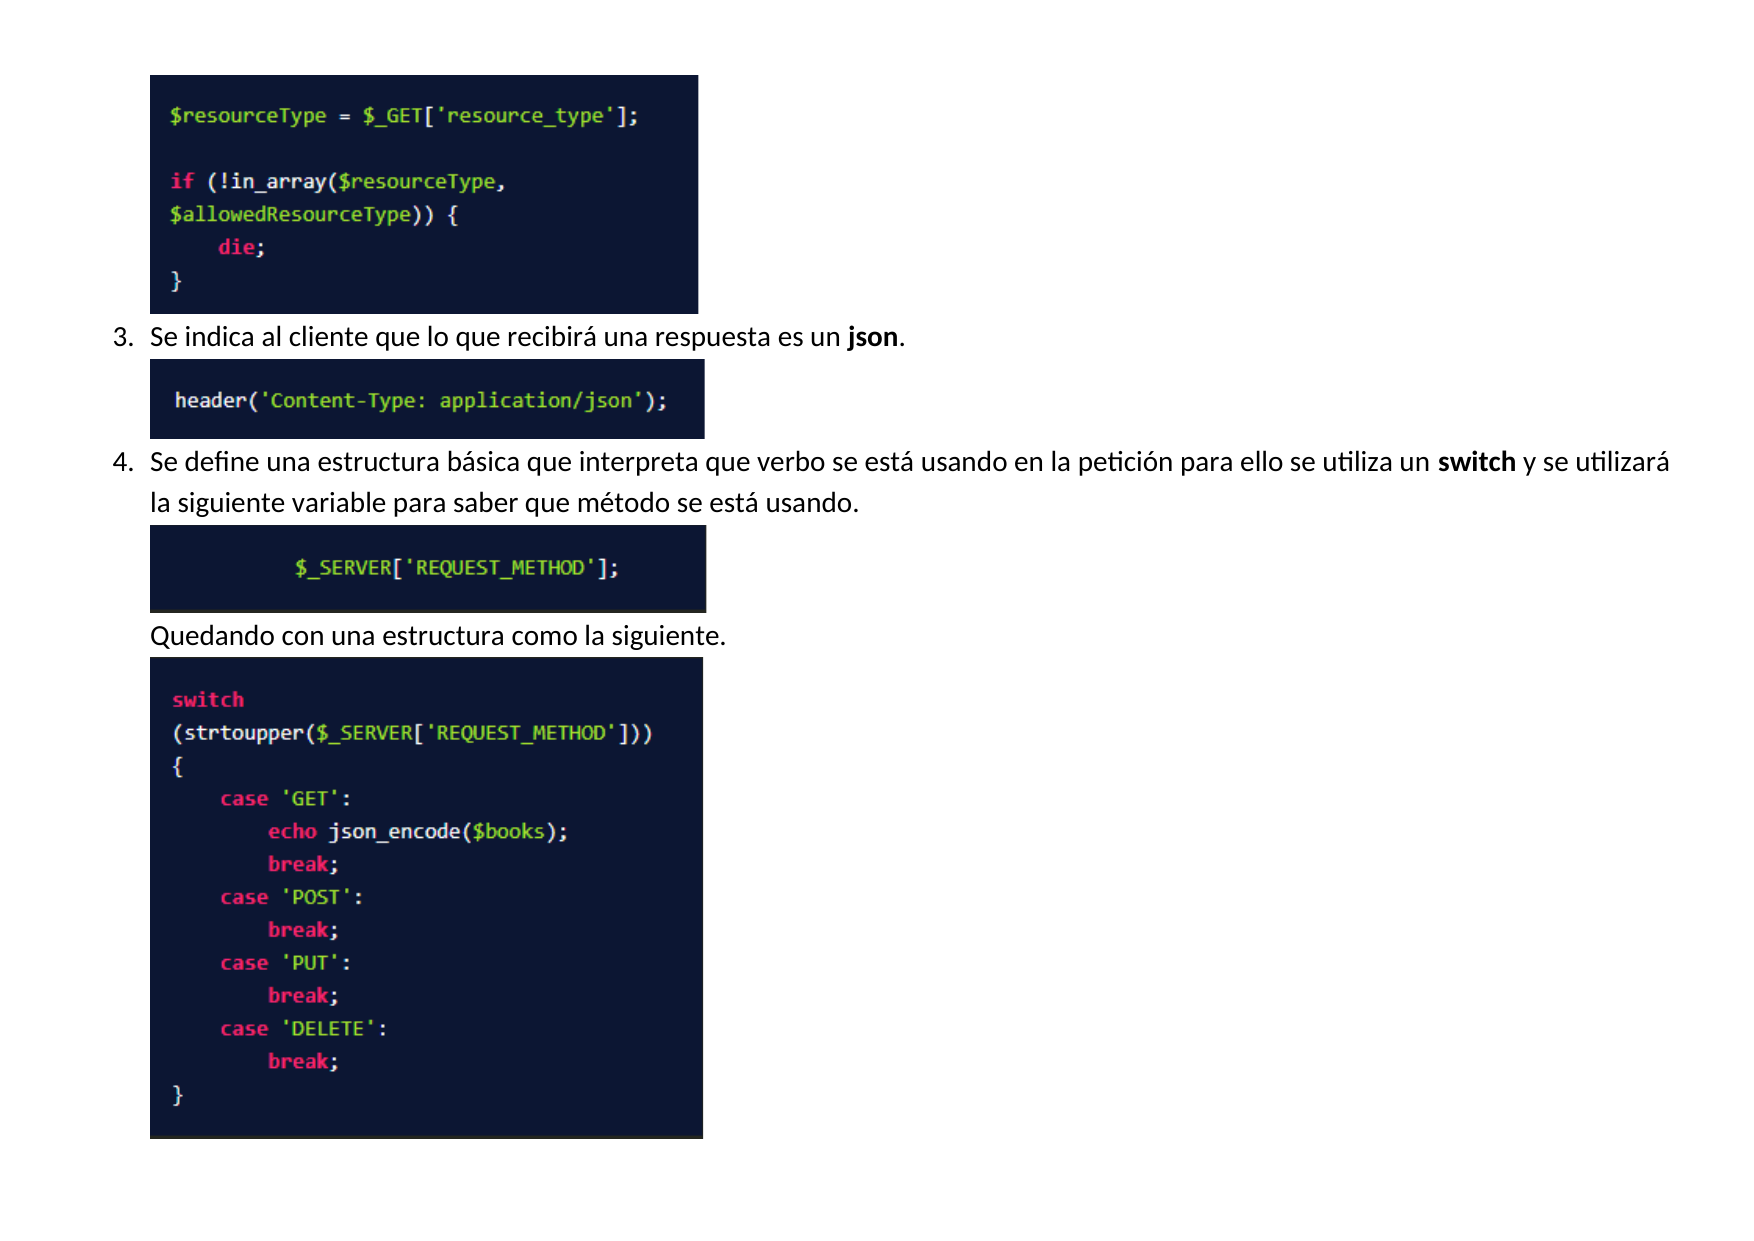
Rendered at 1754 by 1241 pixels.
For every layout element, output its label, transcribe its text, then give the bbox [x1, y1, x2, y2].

picture [150, 525, 707, 613]
list Quedando con una estructura como la siguiente. [150, 617, 1679, 652]
picture [150, 75, 699, 314]
list Se indica al cliente que lo que recibirá una respuesta es un json. [112, 318, 1679, 354]
picture [150, 359, 705, 439]
picture [150, 657, 704, 1139]
list Se define una estructura básica que interpreta que verbo se está usando en la petición para ello se utiliza un switch y se utilizará la siguiente variable para saber que método se está usando. [112, 443, 1679, 519]
